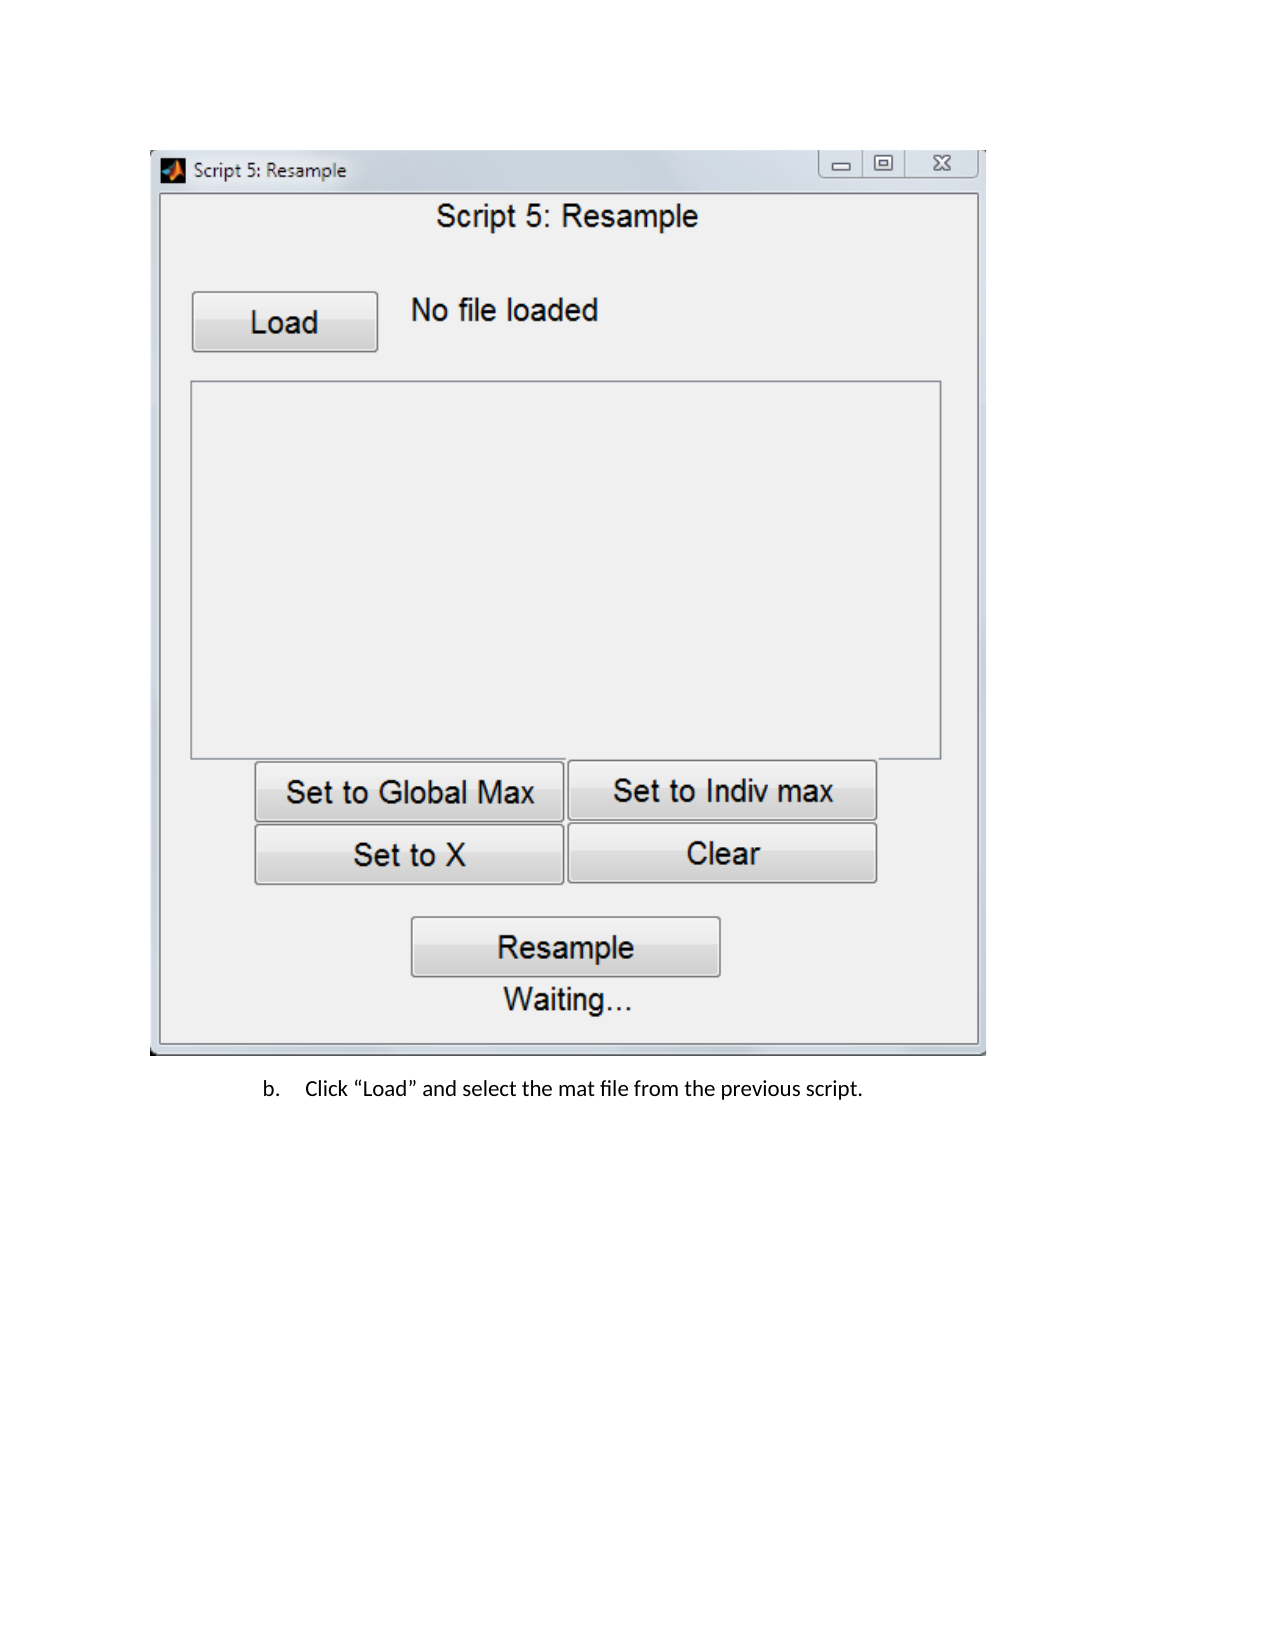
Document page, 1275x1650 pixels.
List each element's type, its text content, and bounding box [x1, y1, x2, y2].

list Click “Load” and select the mat file from the previous script. [262, 1074, 1125, 1102]
picture [150, 150, 987, 1056]
